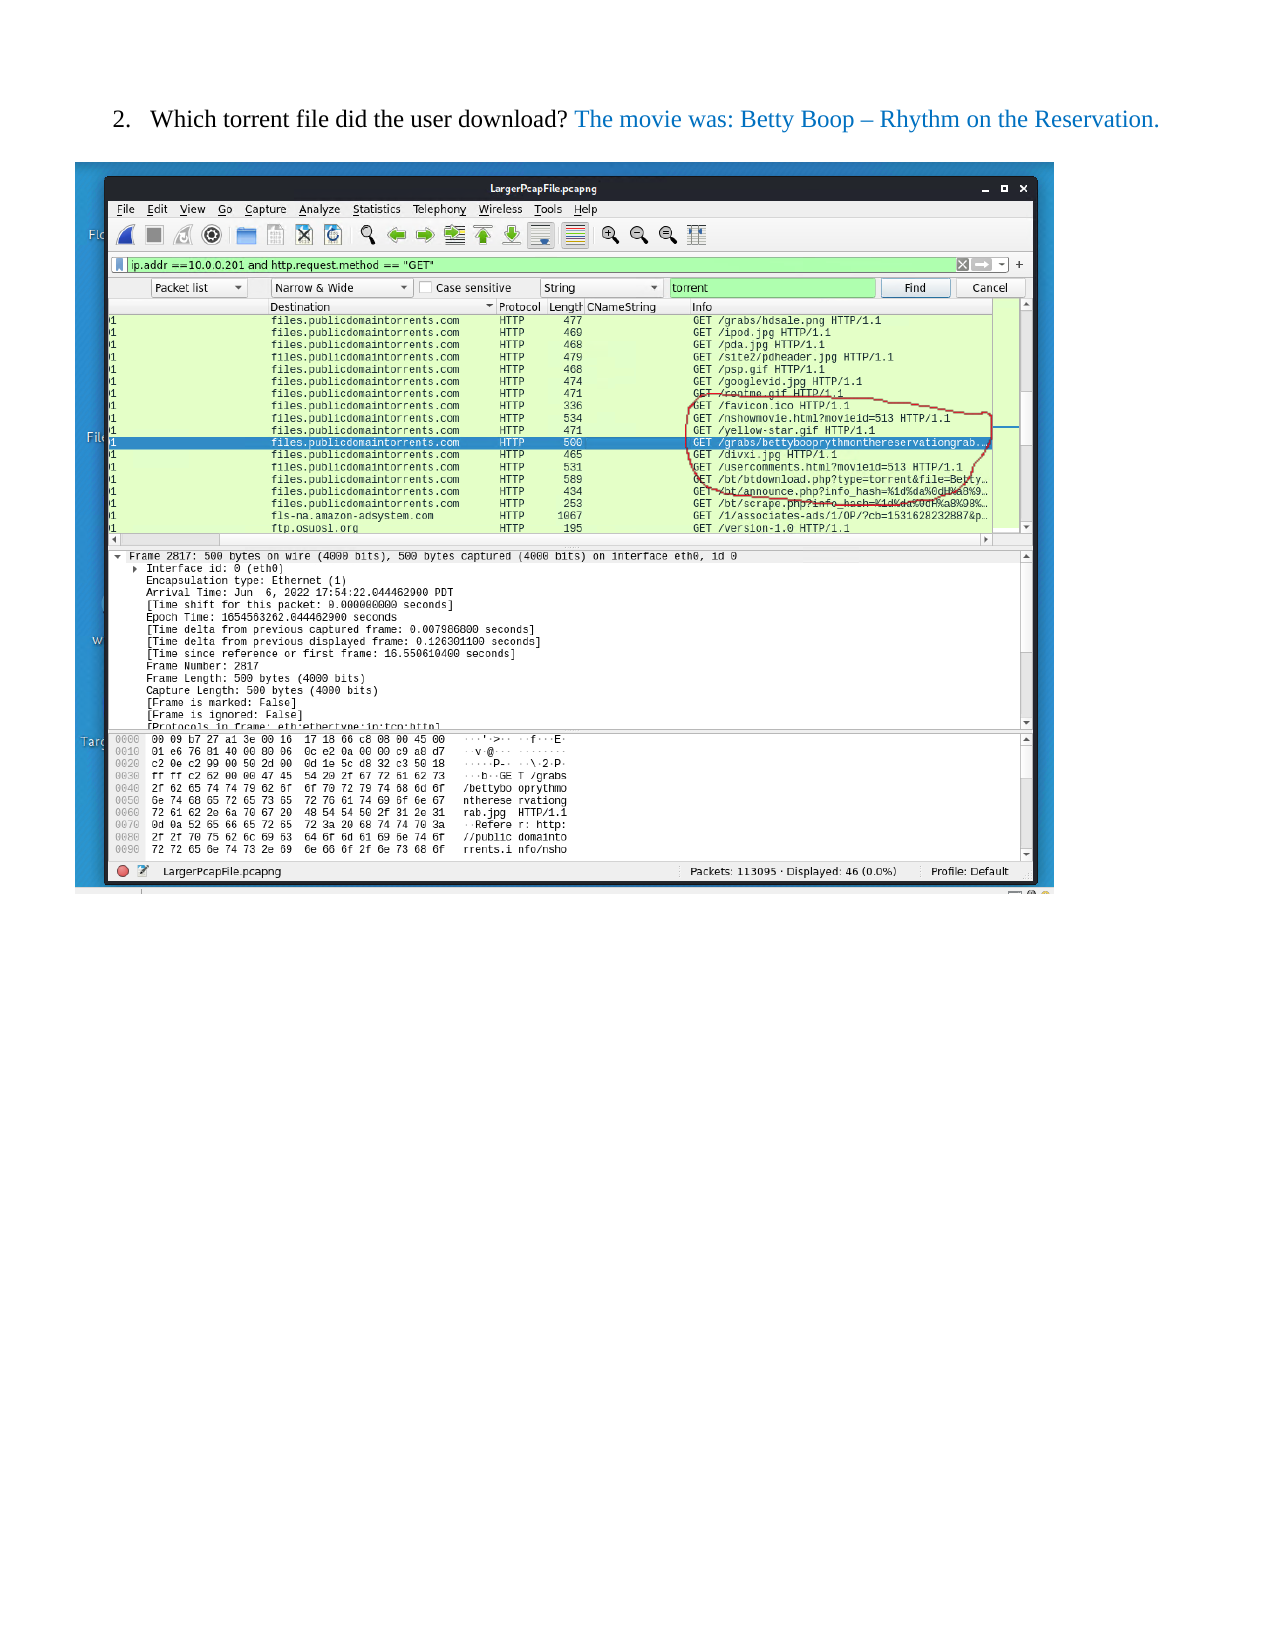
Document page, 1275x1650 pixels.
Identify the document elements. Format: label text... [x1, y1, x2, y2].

picture [75, 162, 1054, 894]
list Which torrent file did the user download? The movie was: Betty Boop – Rhythm on the Reservation. [112, 104, 1200, 133]
